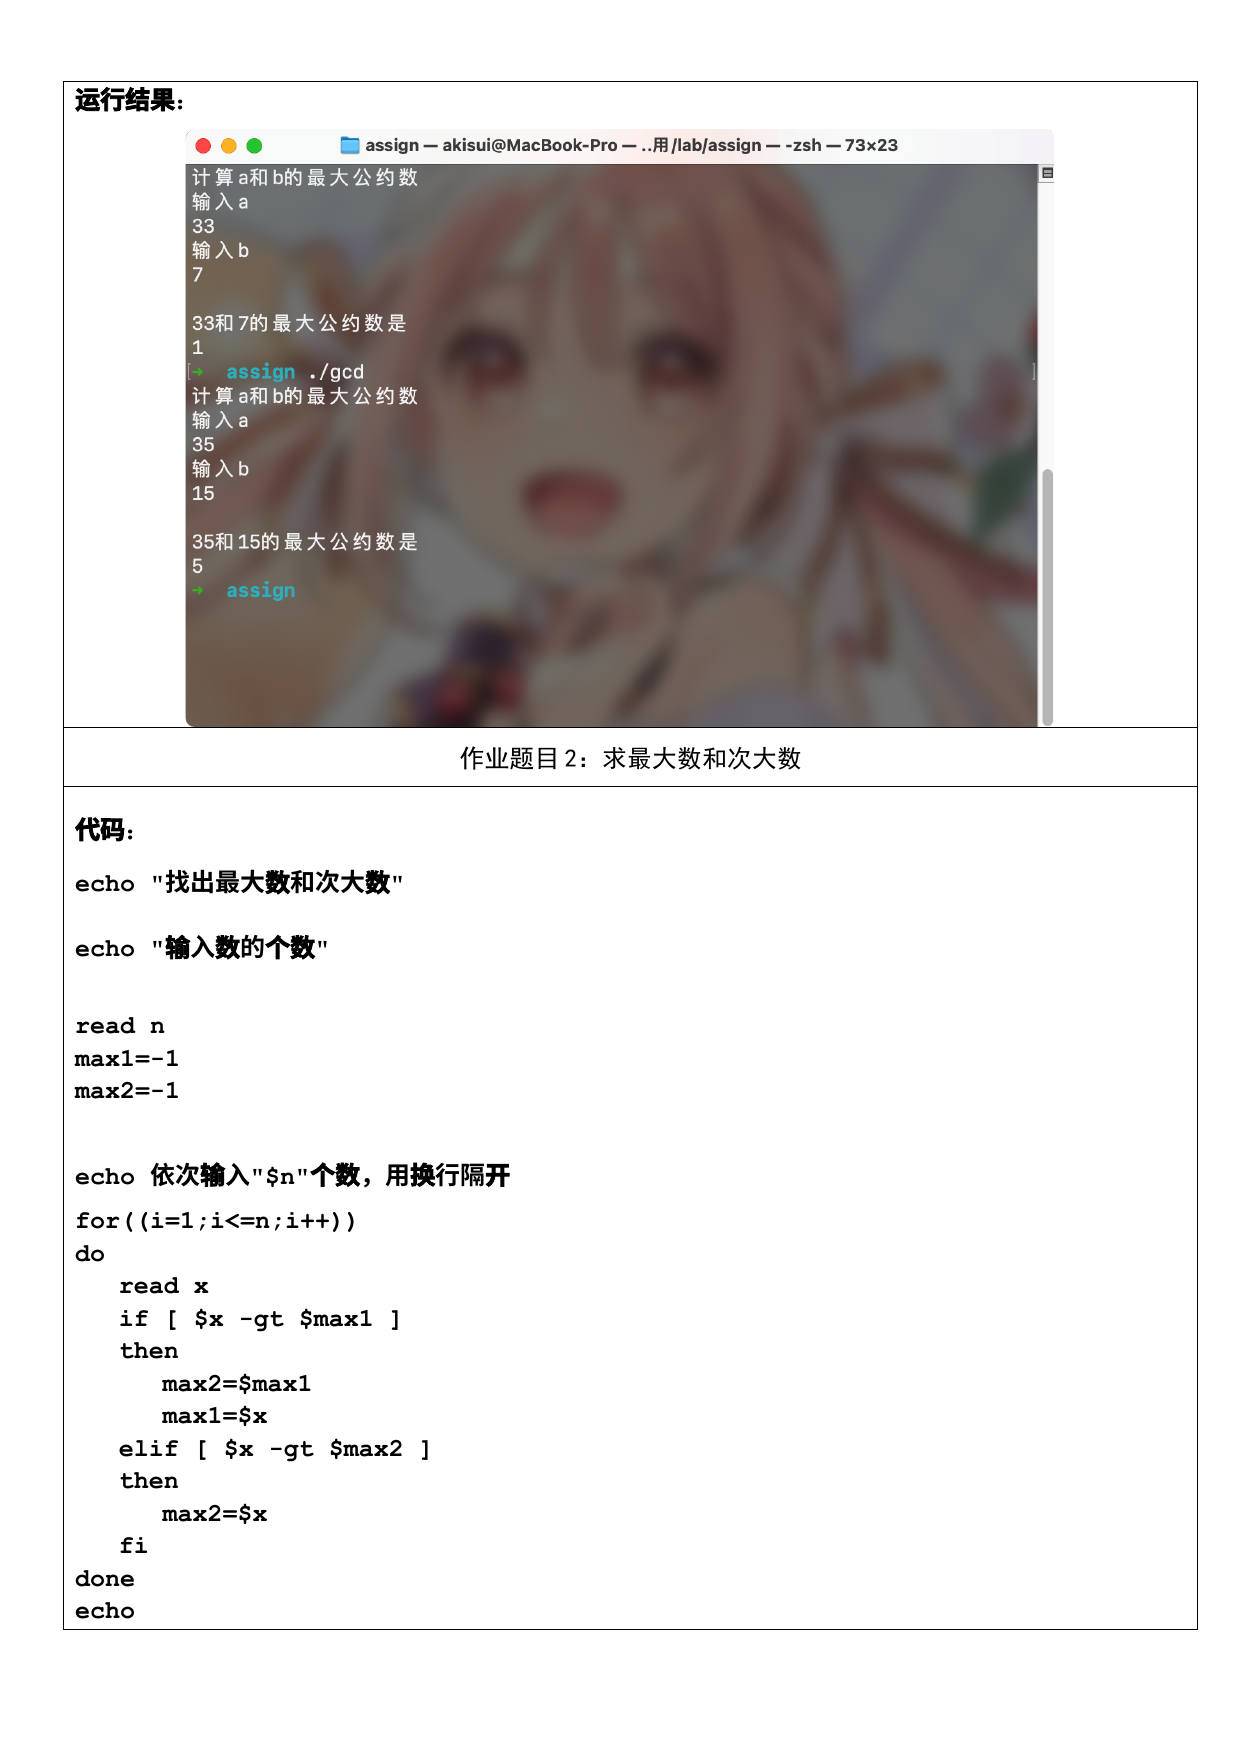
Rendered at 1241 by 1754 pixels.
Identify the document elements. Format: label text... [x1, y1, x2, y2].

table_cell 代码： assign cat gcd echo "计算a和b的最大公约数" echo "输入a" read a echo "输入b" read b echo echo "$a"和"$b"的最大公约数是 c=1 until [ "$c" -eq 0 ] do c=$((a%b)) a=$b b=$c done echo $a 运行结果： [64, 82, 1197, 727]
picture [185, 129, 1055, 727]
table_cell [64, 787, 1197, 1628]
table_cell 作业题目2：求最大数和次大数 [64, 728, 1197, 786]
